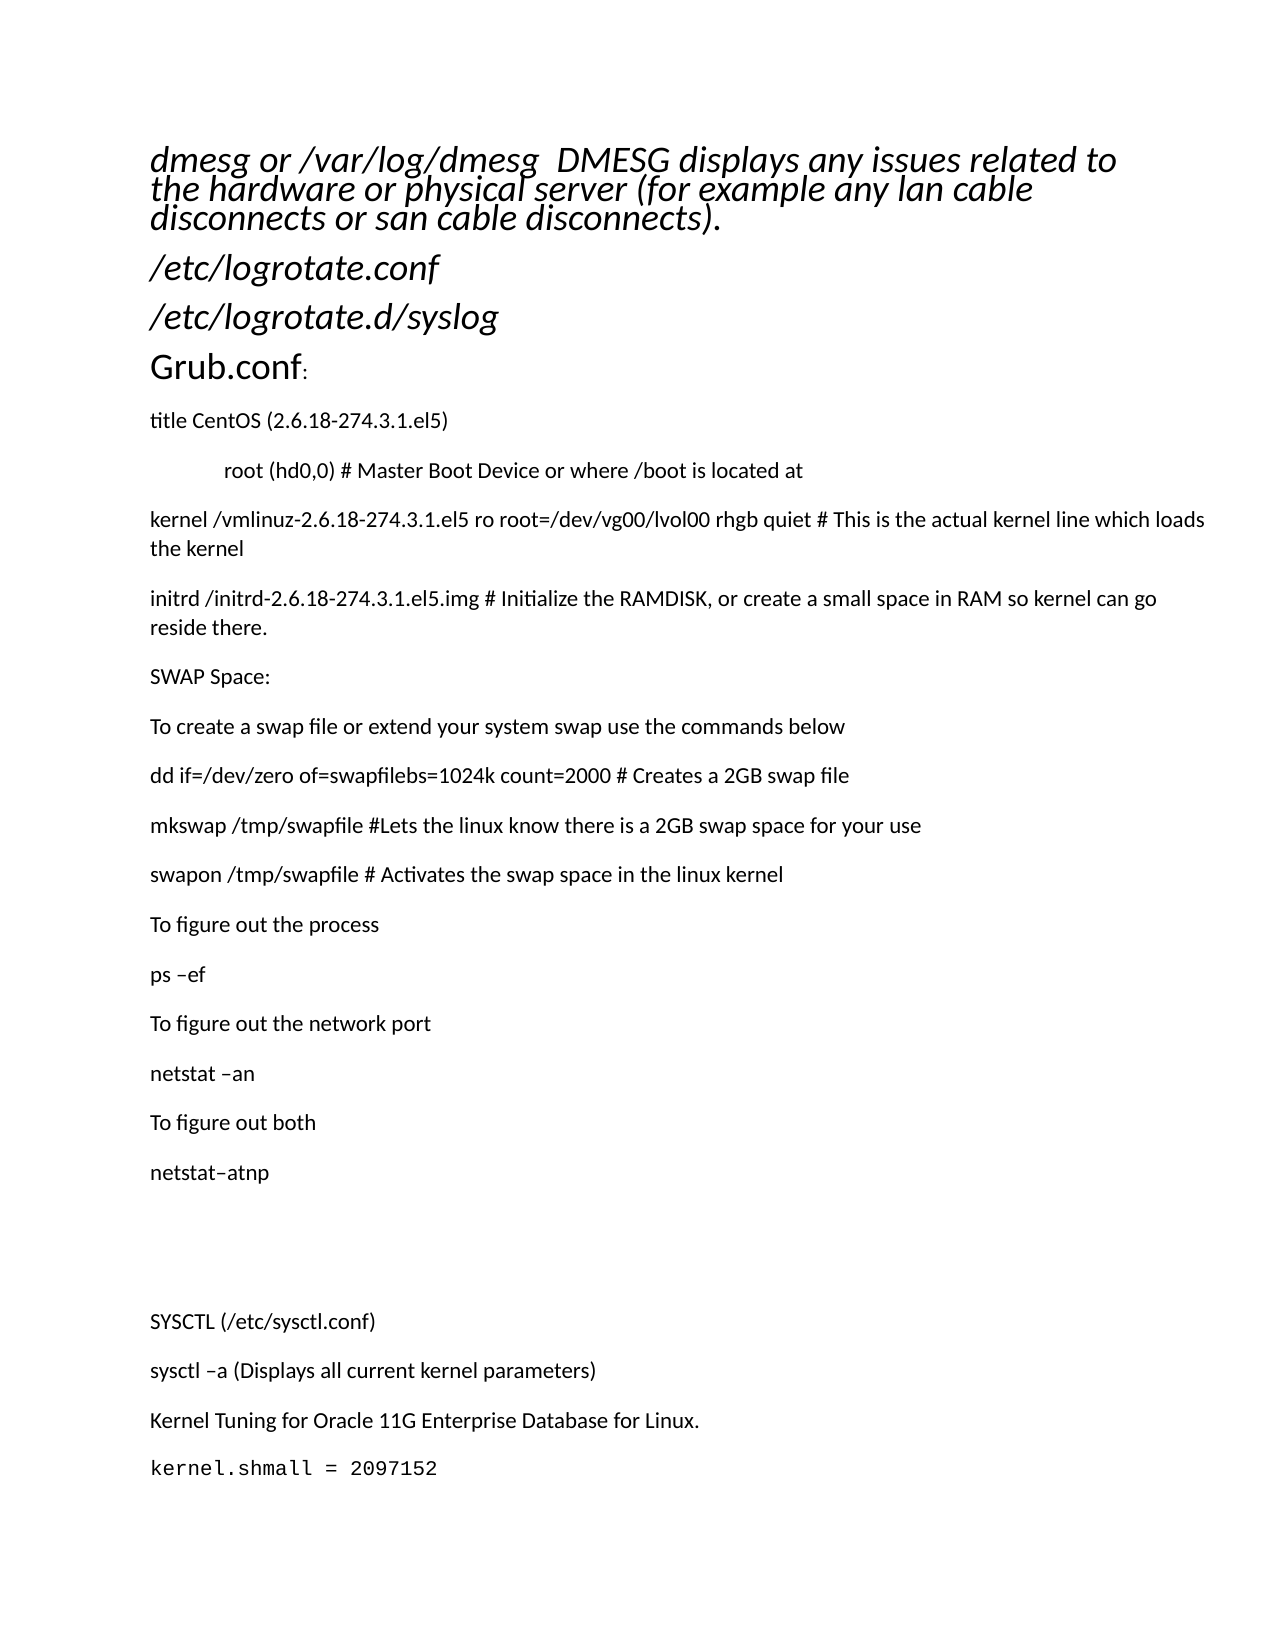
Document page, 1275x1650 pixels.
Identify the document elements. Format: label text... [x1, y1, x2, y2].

text kernel.shmall = 2097152 [150, 1455, 1125, 1480]
text ps –ef [150, 959, 1219, 988]
text To figure out both [150, 1108, 1219, 1137]
text netstat –an [150, 1058, 1219, 1087]
text swapon /tmp/swapfile # Activates the swap space in the linux kernel [150, 860, 1219, 889]
text kernel /vmlinuz-2.6.18-274.3.1.el5 ro root=/dev/vg00/lvol00 rhgb quiet # This is the actual kernel line which loads the kernel [150, 505, 1219, 562]
text sysctl –a (Displays all current kernel parameters) [150, 1356, 1219, 1384]
text To create a swap file or extend your system swap use the commands below [150, 711, 1219, 740]
text netstat–atnp [150, 1157, 1219, 1186]
text /etc/logrotate.conf [150, 257, 1125, 286]
text To figure out the process [150, 909, 1219, 938]
text SYSCTL (/etc/sysctl.conf) [150, 1306, 1219, 1335]
text root (hd0,0) # Master Boot Device or where /boot is located at [150, 455, 1219, 484]
text To figure out the network port [150, 1009, 1219, 1037]
text mkswap /tmp/swapfile #Lets the linux know there is a 2GB swap space for your use [150, 810, 1219, 839]
text title CentOS (2.6.18-274.3.1.el5) [150, 406, 1219, 434]
text Grub.conf: [150, 356, 1219, 385]
text /etc/logrotate.d/syslog [150, 307, 1219, 335]
text initrd /initrd-2.6.18-274.3.1.el5.img # Initialize the RAMDISK, or create a small space in RAM so kernel can go reside there. [150, 583, 1219, 641]
text Kernel Tuning for Oracle 11G Enterprise Database for Linux. [150, 1405, 1219, 1434]
text dmesg or /var/log/dmesg DMESG displays any issues related to the hardware or physical server (for example any lan cable disconnects or san cable disconnects). [150, 150, 1125, 236]
text SWAP Space: [150, 662, 1219, 690]
text dd if=/dev/zero of=swapfilebs=1024k count=2000 # Creates a 2GB swap file [150, 761, 1219, 789]
